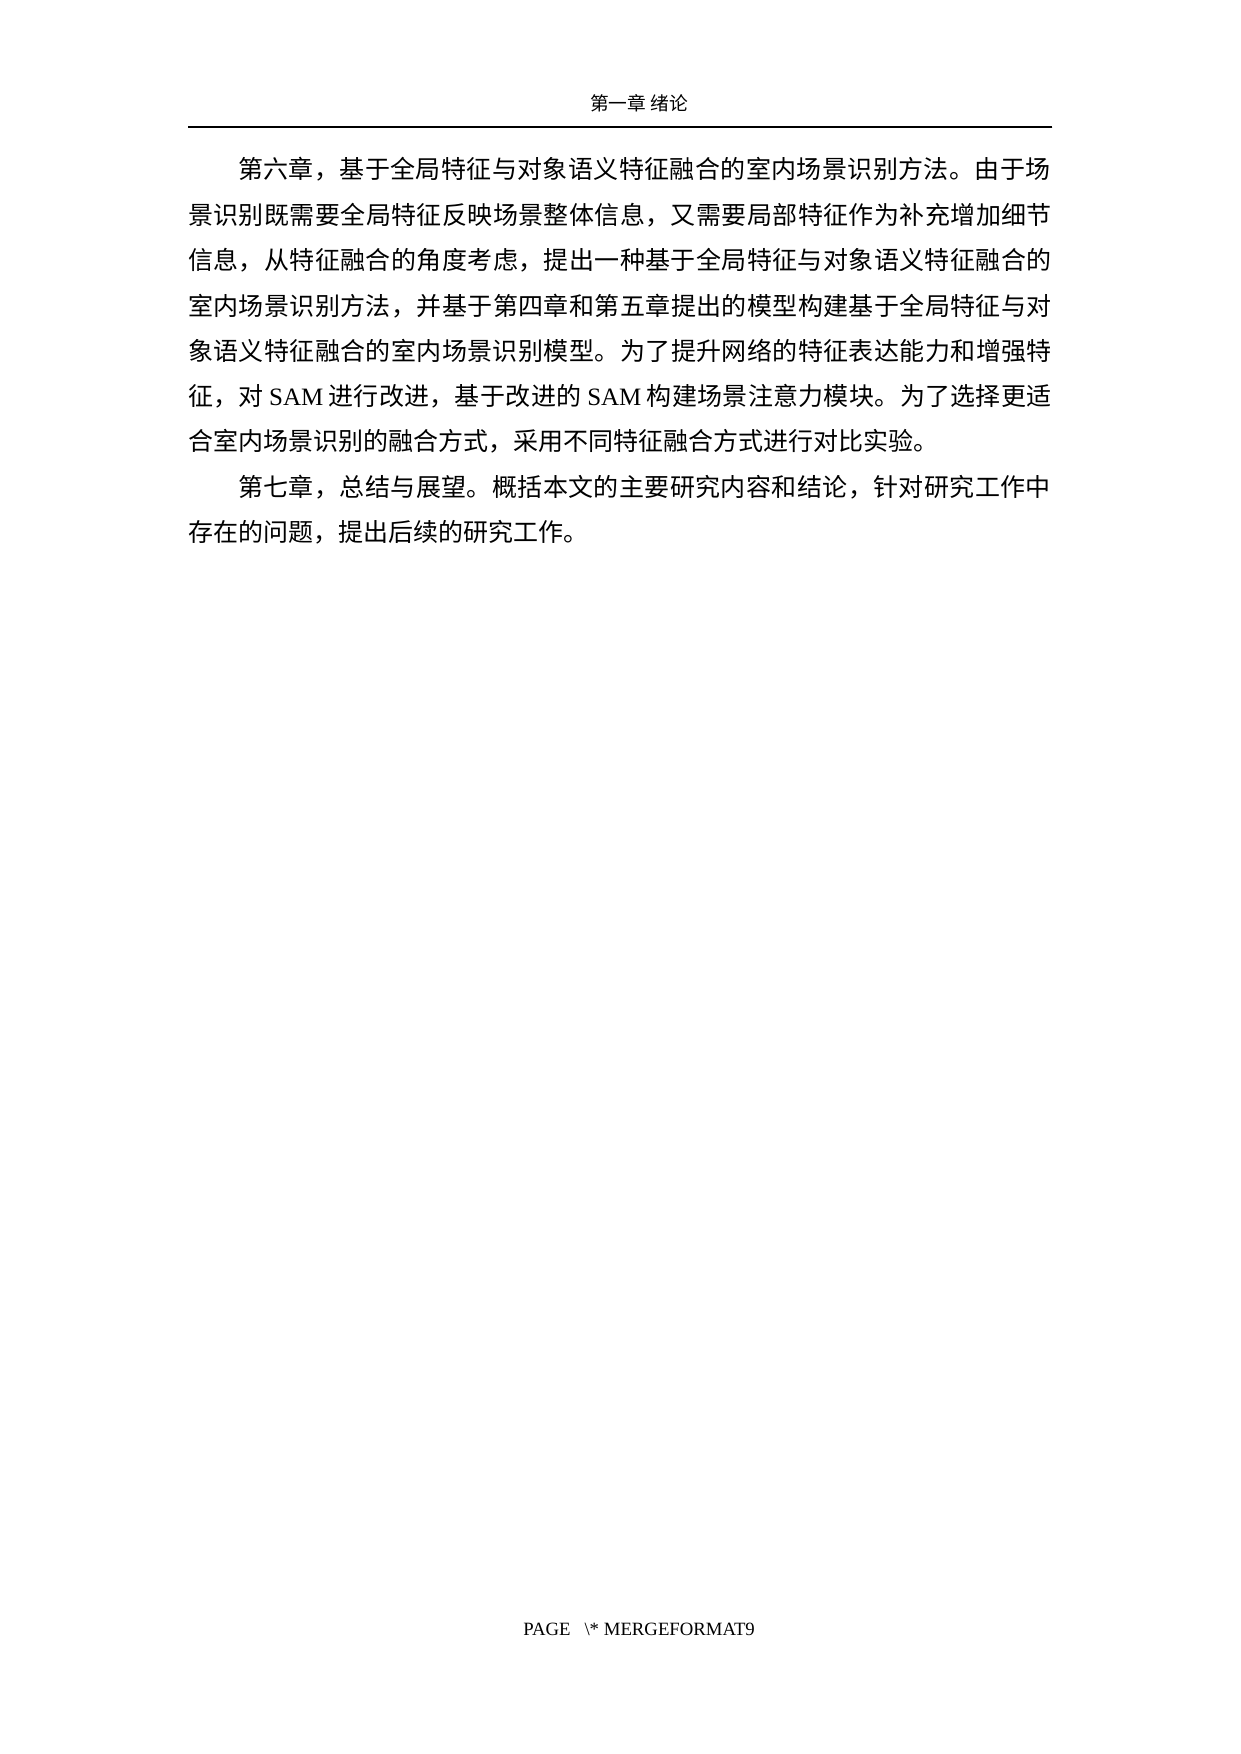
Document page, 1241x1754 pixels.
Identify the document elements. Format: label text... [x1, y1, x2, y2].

text 第六章，基于全局特征与对象语义特征融合的室内场景识别方法。由于场景识别既需要全局特征反映场景整体信息，又需要局部特征作为补充增加细节信息，从特征融合的角度考虑，提出一种基于全局特征与对象语义特征融合的室内场景识别方法，并基于第四章和第五章提出的模型构建基于全局特征与对象语义特征融合的室内场景识别模型。为了提升网络的特征表达能力和增强特征，对SAM进行改进，基于改进的SAM构建场景注意力模块。为了选择更适合室内场景识别的融合方式，采用不同特征融合方式进行对比实验。 [188, 150, 1052, 458]
text 第七章，总结与展望。概括本文的主要研究内容和结论，针对研究工作中存在的问题，提出后续的研究工作。 [188, 467, 1052, 549]
